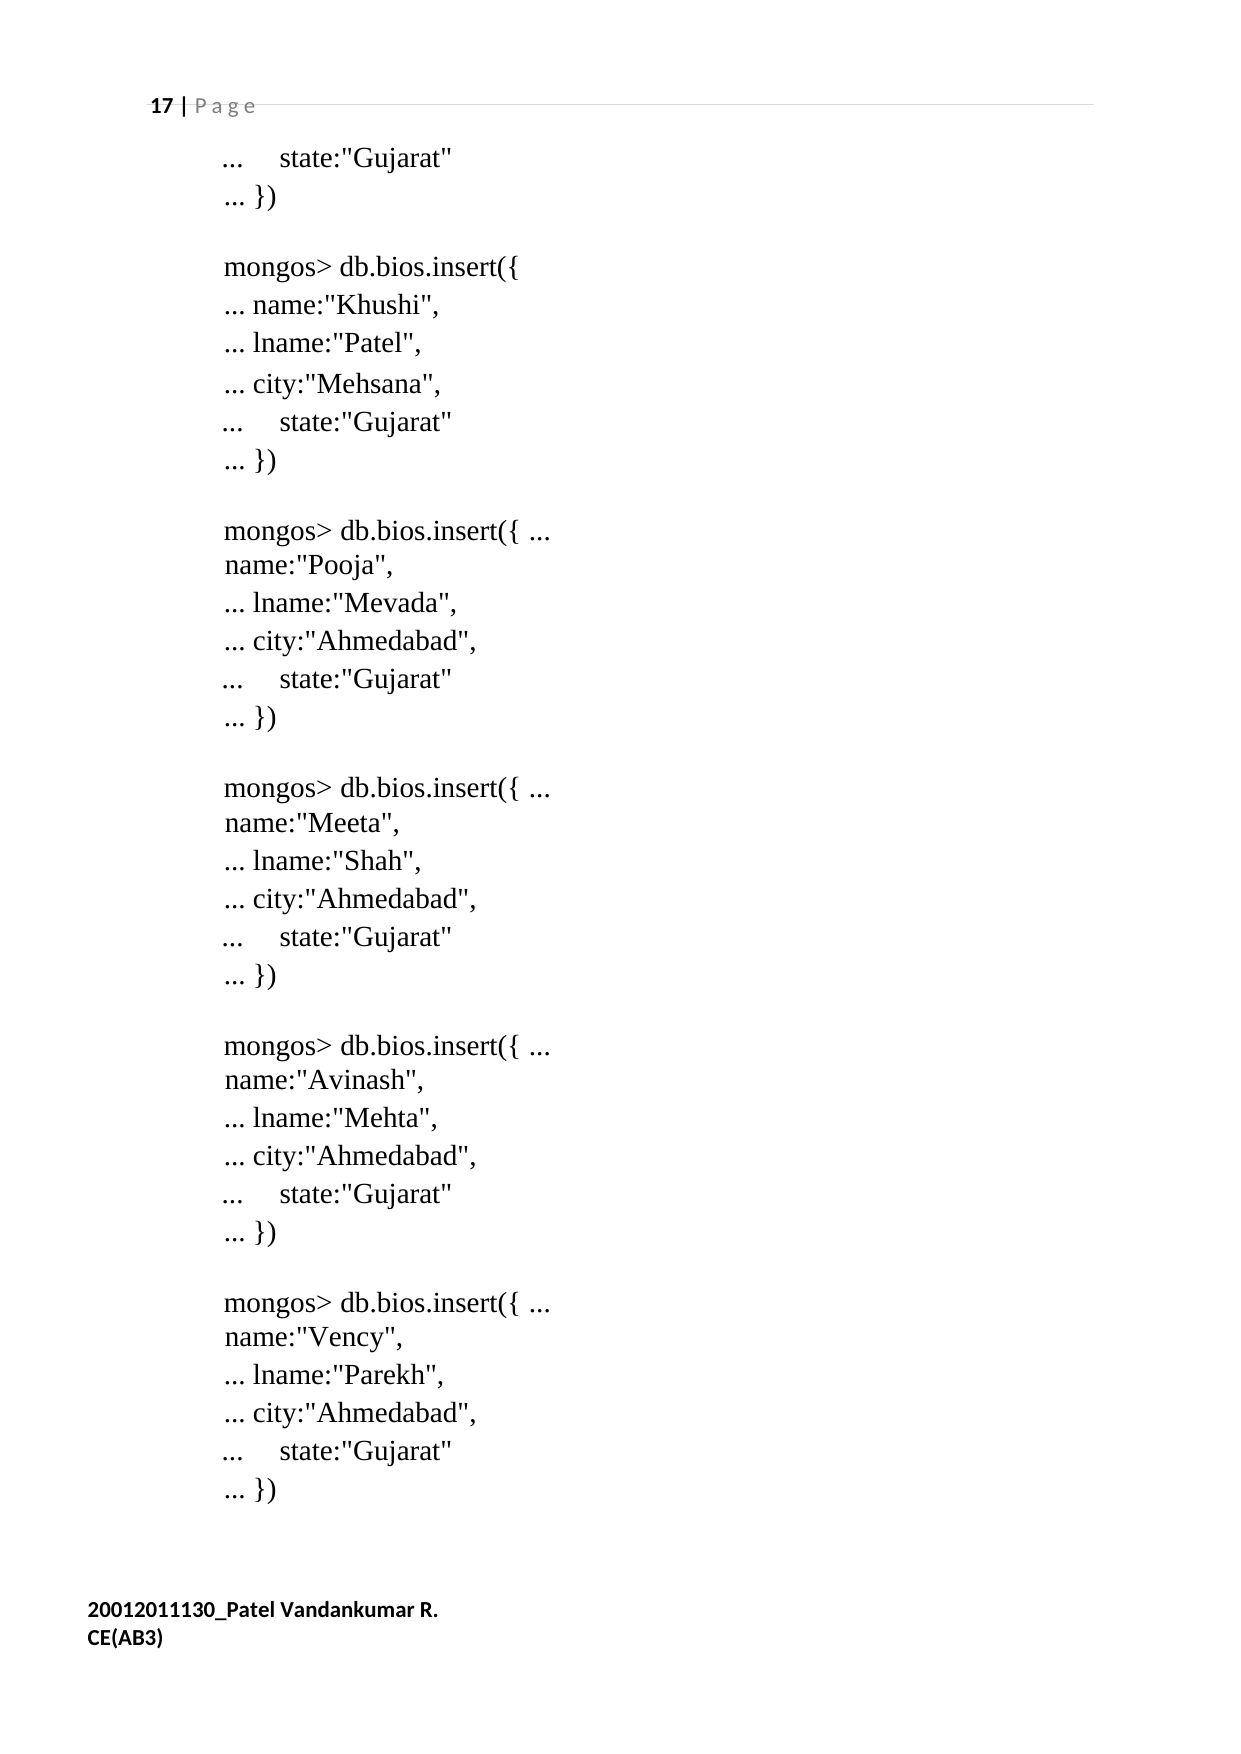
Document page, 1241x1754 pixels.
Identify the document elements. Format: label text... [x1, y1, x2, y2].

text ... state:"Gujarat" [87, 140, 1086, 173]
text ... state:"Gujarat" [87, 404, 1086, 437]
text ... }) [223, 699, 1079, 733]
text ... city:"Ahmedabad", [223, 1138, 1079, 1172]
text ... city:"Ahmedabad", [223, 1395, 1079, 1429]
text ... state:"Gujarat" [87, 919, 1086, 952]
text mongos> db.bios.insert({ ... name:"Avinash", [223, 1028, 551, 1096]
text mongos> db.bios.insert({ ... name:"Meeta", [223, 770, 551, 838]
text ... state:"Gujarat" [87, 661, 1086, 695]
text mongos> db.bios.insert({ ... name:"Pooja", [223, 513, 551, 581]
text ... }) [223, 1471, 1079, 1505]
text ... }) [223, 957, 1079, 990]
text ... city:"Ahmedabad", [223, 881, 1079, 914]
text ... city:"Mehsana", [223, 366, 1079, 399]
text mongos> db.bios.insert({ [223, 249, 1079, 282]
text ... lname:"Shah", [223, 843, 1079, 876]
text ... state:"Gujarat" [87, 1176, 1086, 1210]
text ... name:"Khushi", [223, 287, 1079, 320]
text ... lname:"Patel", [223, 325, 1079, 358]
text mongos> db.bios.insert({ ... name:"Vency", [223, 1285, 551, 1353]
text ... }) [223, 1214, 1079, 1248]
text ... }) [223, 178, 1079, 211]
text ... }) [223, 442, 1079, 475]
text ... lname:"Mehta", [223, 1100, 1079, 1134]
text ... lname:"Parekh", [223, 1357, 1079, 1391]
text ... city:"Ahmedabad", [223, 623, 1079, 657]
text ... state:"Gujarat" [87, 1433, 1086, 1467]
text ... lname:"Mevada", [223, 585, 1079, 619]
